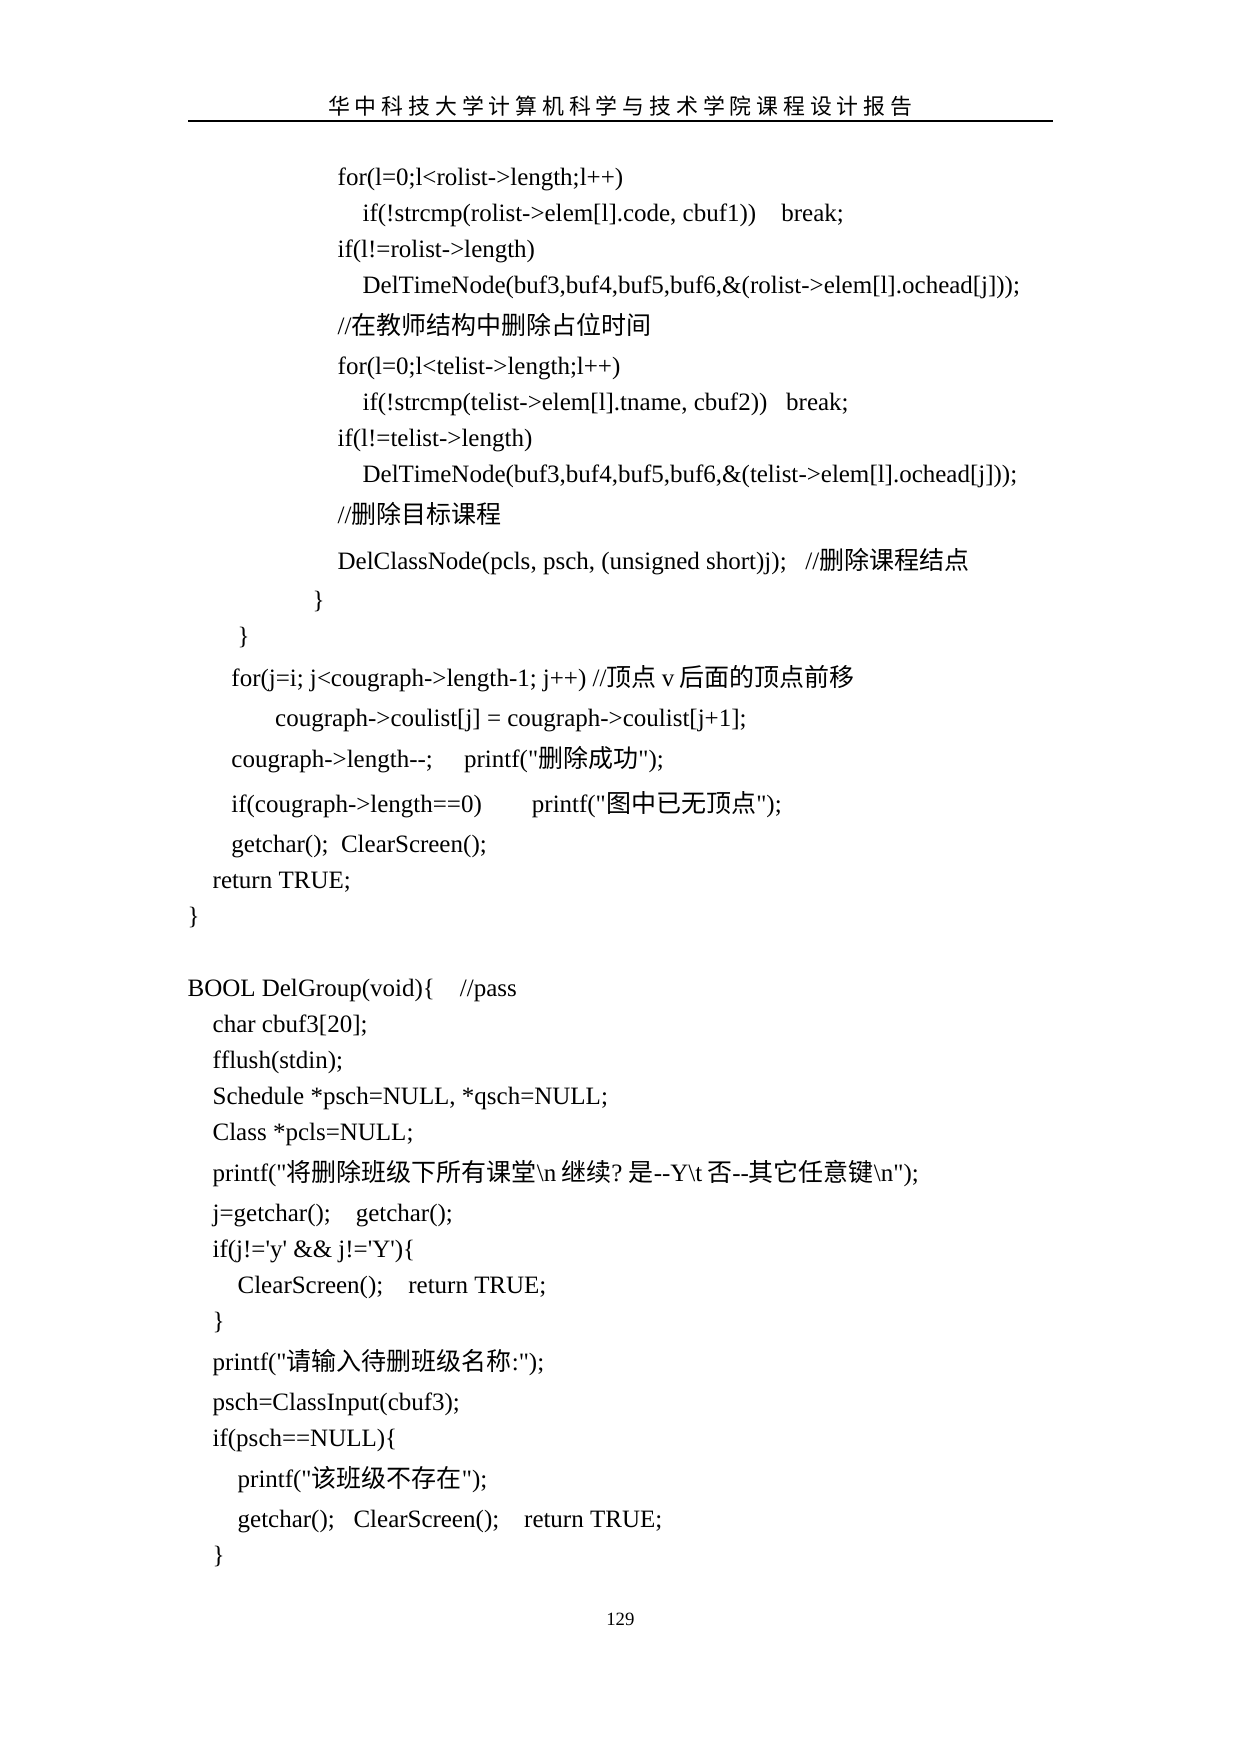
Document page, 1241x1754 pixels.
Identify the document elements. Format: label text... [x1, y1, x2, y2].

text DelTimeNode(buf3,buf4,buf5,buf6,&(telist->elem[l].ochead[j])); [187, 459, 1053, 488]
text j=getchar(); getchar(); [187, 1198, 1053, 1227]
text } [187, 621, 1053, 650]
text ClearScreen(); return TRUE; [187, 1270, 1053, 1298]
text if(cougraph->length==0) printf("图中已无顶点"); [187, 784, 1053, 820]
text printf("请输入待删班级名称:"); [187, 1342, 1053, 1378]
text cougraph->length--; printf("删除成功"); [187, 738, 1053, 775]
text psch=ClassInput(cbuf3); [187, 1387, 1053, 1416]
text printf("将删除班级下所有课堂\n继续? 是--Y\t否--其它任意键\n"); [187, 1153, 1053, 1189]
text if(l!=telist->length) [187, 423, 1053, 452]
text if(j!='y' && j!='Y'){ [187, 1234, 1053, 1263]
text } [187, 585, 1053, 614]
text } [187, 901, 1053, 930]
text for(l=0;l<telist->length;l++) [187, 351, 1053, 380]
text //在教师结构中删除占位时间 [187, 306, 1053, 342]
text fflush(stdin); [187, 1045, 1053, 1073]
text if(l!=rolist->length) [187, 234, 1053, 263]
text Schedule *psch=NULL, *qsch=NULL; [187, 1081, 1053, 1109]
text char cbuf3[20]; [187, 1009, 1053, 1038]
text if(!strcmp(telist->elem[l].tname, cbuf2)) break; [187, 387, 1053, 416]
text BOOL DelGroup(void){ //pass [187, 973, 1053, 1002]
text } [187, 1306, 1053, 1334]
text Class *pcls=NULL; [187, 1117, 1053, 1145]
text return TRUE; [187, 865, 1053, 894]
text DelTimeNode(buf3,buf4,buf5,buf6,&(rolist->elem[l].ochead[j])); [187, 270, 1053, 298]
text if(!strcmp(rolist->elem[l].code, cbuf1)) break; [187, 198, 1053, 227]
text for(l=0;l<rolist->length;l++) [187, 162, 1053, 191]
text DelClassNode(pcls, psch, (unsigned short)j); //删除课程结点 [187, 540, 1053, 576]
text for(j=i; j<cougraph->length-1; j++) //顶点v后面的顶点前移 [187, 657, 1053, 693]
text printf("该班级不存在"); [187, 1459, 1053, 1495]
text } [187, 1540, 1053, 1569]
text if(psch==NULL){ [187, 1423, 1053, 1452]
text getchar(); ClearScreen(); return TRUE; [187, 1504, 1053, 1533]
text cougraph->coulist[j] = cougraph->coulist[j+1]; [187, 703, 1053, 731]
text //删除目标课程 [187, 495, 1053, 531]
text getchar(); ClearScreen(); [187, 829, 1053, 858]
